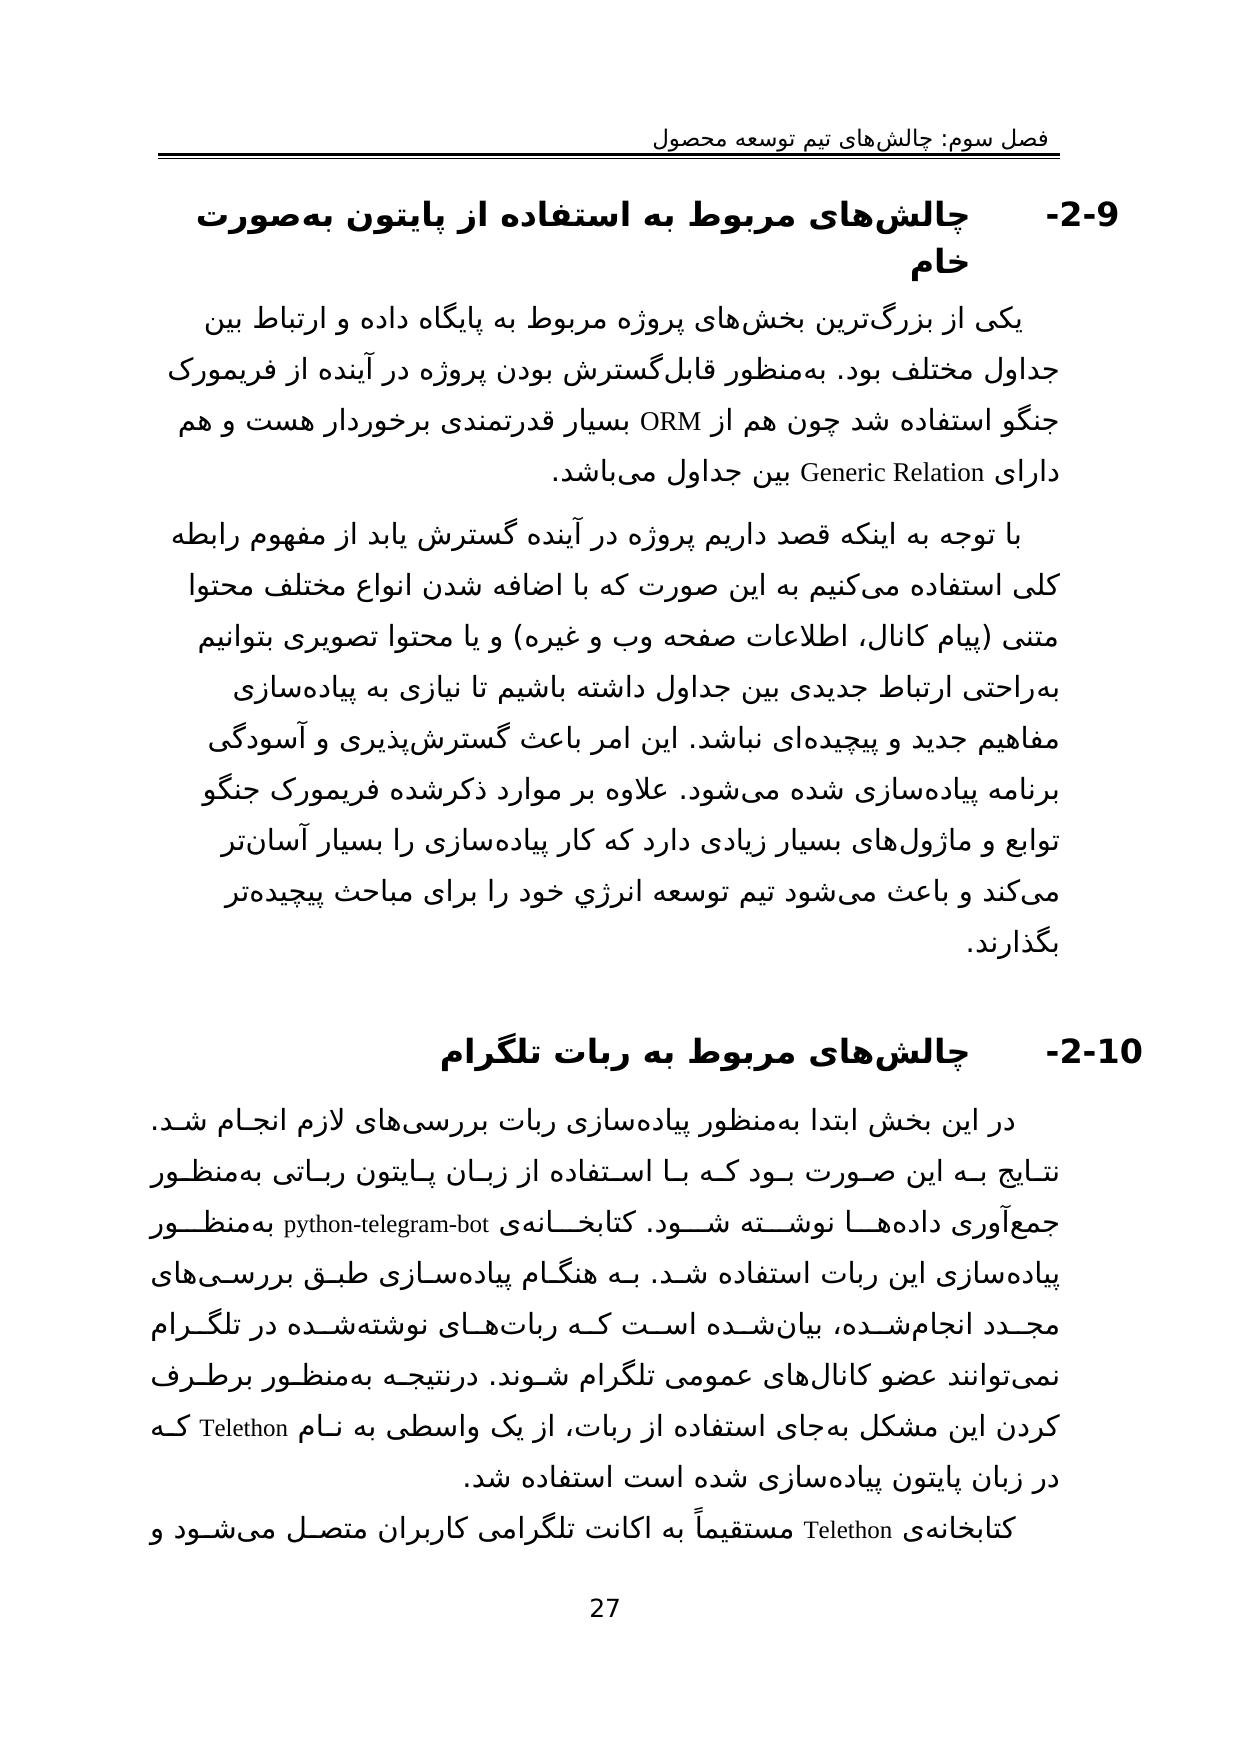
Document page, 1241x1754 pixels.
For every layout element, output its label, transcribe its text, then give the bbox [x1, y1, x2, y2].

text با توجه به اینکه قصد داریم پروژه در آینده گسترش یابد از مفهوم رابطه کلی استفاده می‌کنیم به این صورت که با اضافه شدن انواع مختلف محتوا متنی (پیام کانال، اطلاعات صفحه وب و غیره) و یا محتوا تصویری بتوانیم به‌راحتی ارتباط جدیدی بین جداول داشته باشیم تا نیازی به پیاده‌سازی مفاهیم جدید و پیچیده‌ای نباشد. این امر باعث گسترش‌پذیری و آسودگی برنامه پیاده‌سازی شده می‌شود. علاوه بر موارد ذکرشده فریمورک جنگو توابع و ماژول‌های بسیار زیادی دارد که کار پیاده‌سازی را بسیار آسان‌تر می‌کند و باعث می‌شود تیم توسعه انرژي خود را برای مباحث پیچیده‌تر بگذارند. [150, 517, 1060, 959]
text در این بخش ابتدا به‌منظور پیاده‌سازی ربات بررسی‌های لازم انجام شد. نتایج به این صورت بود که با استفاده از زبان پایتون رباتی به‌منظور جمع‌آوری داده‌ها نوشته شود. کتابخانه‌ی python-telegram-bot به‌منظور پیاده‌سازی این ربات استفاده شد. به هنگام پیاده‌سازی طبق بررسی‌های مجدد انجام‌شده، بیان‌شده است که ربات‌های نوشته‌شده در تلگرام نمی‌توانند عضو کانال‌های عمومی تلگرام شوند. درنتیجه به‌منظور برطرف کردن این مشکل به‌جای استفاده از ربات، از یک واسطی به نام Telethon که در زبان پایتون پیاده‌سازی شده است استفاده شد. [150, 1104, 1060, 1494]
subtitle چالش‌های مربوط به ربات تلگرام [150, 1032, 1045, 1071]
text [150, 1511, 1060, 1545]
text یکی از بزرگ‌ترین بخش‌های پروژه مربوط به پایگاه داده و ارتباط بین جداول مختلف بود. به‌منظور قابل‌گسترش بودن پروژه در آینده از فریمورک جنگو استفاده شد چون هم از ORM بسیار قدرتمندی برخوردار هست و هم دارای Generic Relation بین جداول می‌باشد. [150, 301, 1060, 488]
subtitle چالش‌های مربوط به استفاده از پایتون به‌صورت خام [150, 196, 1045, 281]
